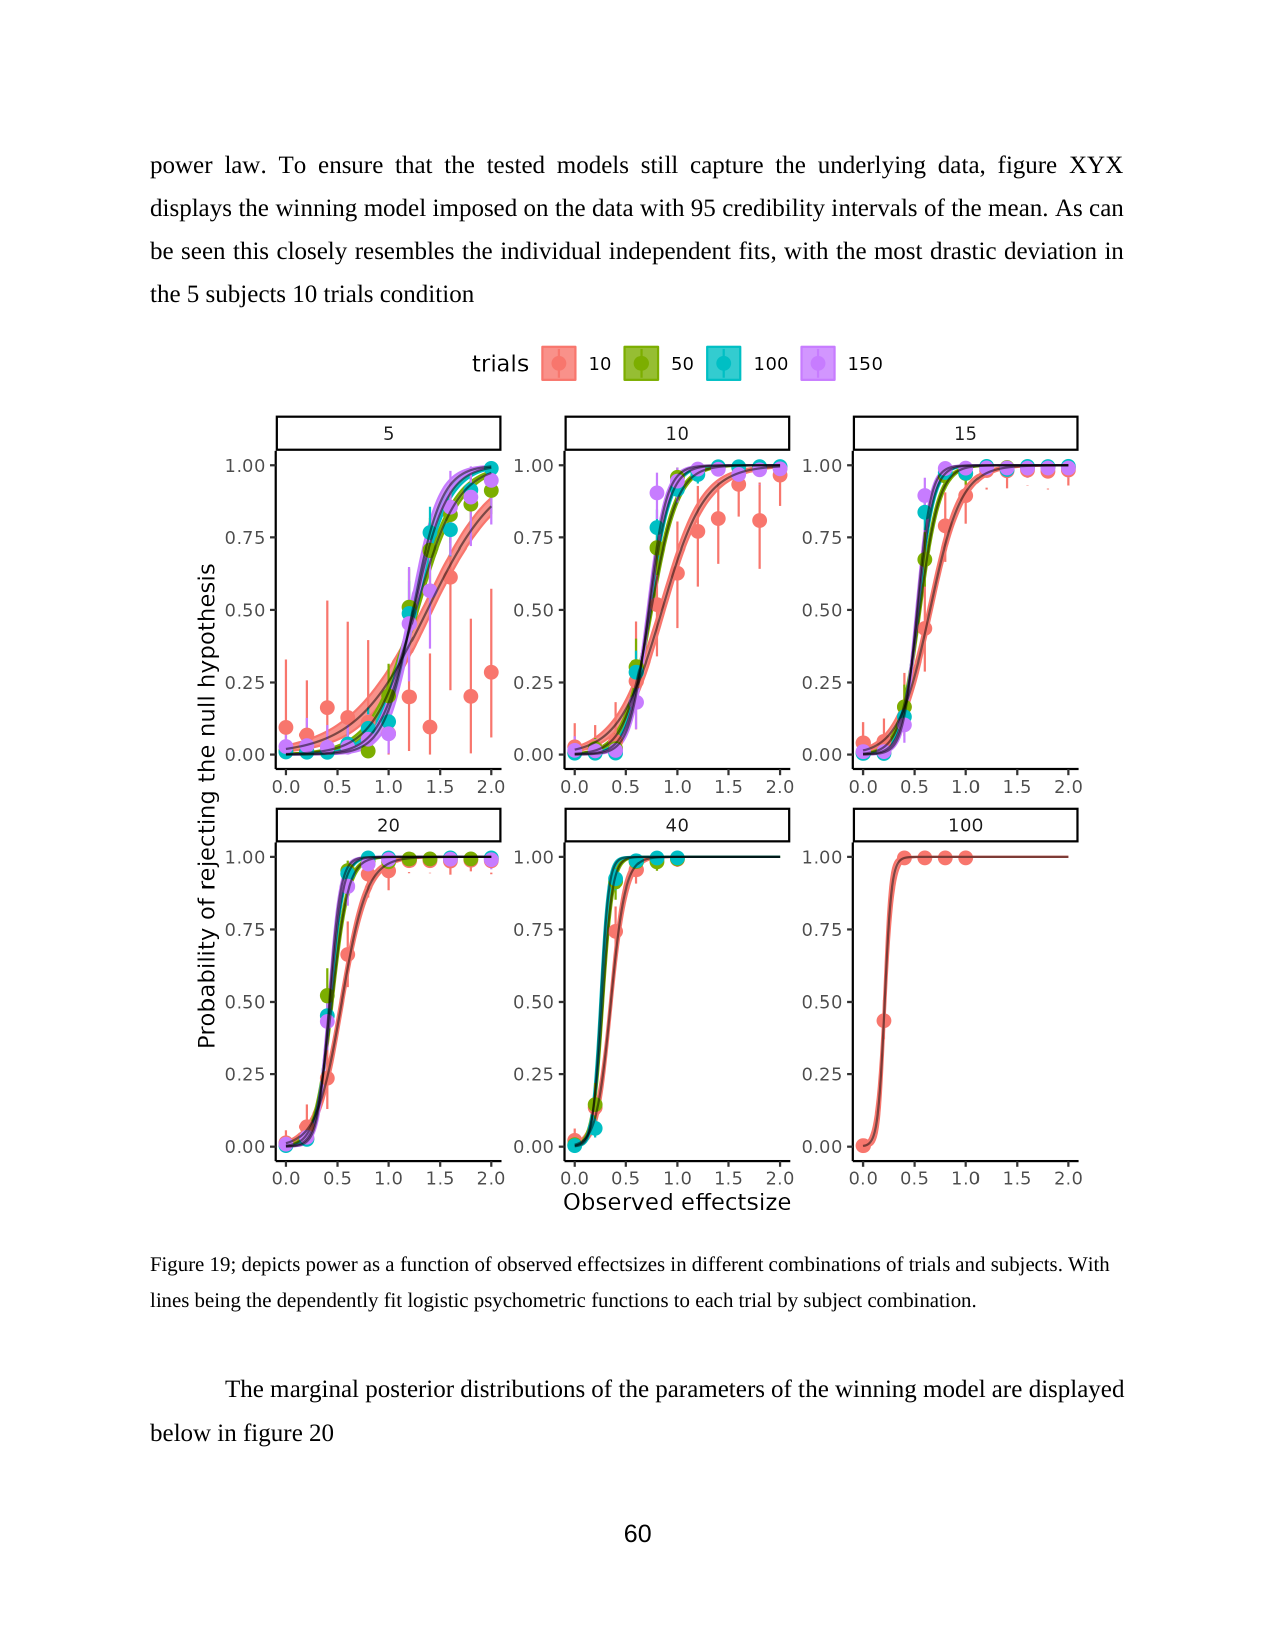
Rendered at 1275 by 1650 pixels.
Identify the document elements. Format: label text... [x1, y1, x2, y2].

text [150, 150, 1125, 308]
text Figure 19; depicts power as a function of observed effectsizes in different combinations of trials and subjects. With lines being the dependently fit logistic psychometric functions to each trial by subject combination. [150, 1252, 1125, 1312]
text The marginal posterior distributions of the parameters of the winning model are displayed below in figure 20 [150, 1374, 1125, 1446]
picture [186, 322, 1089, 1226]
